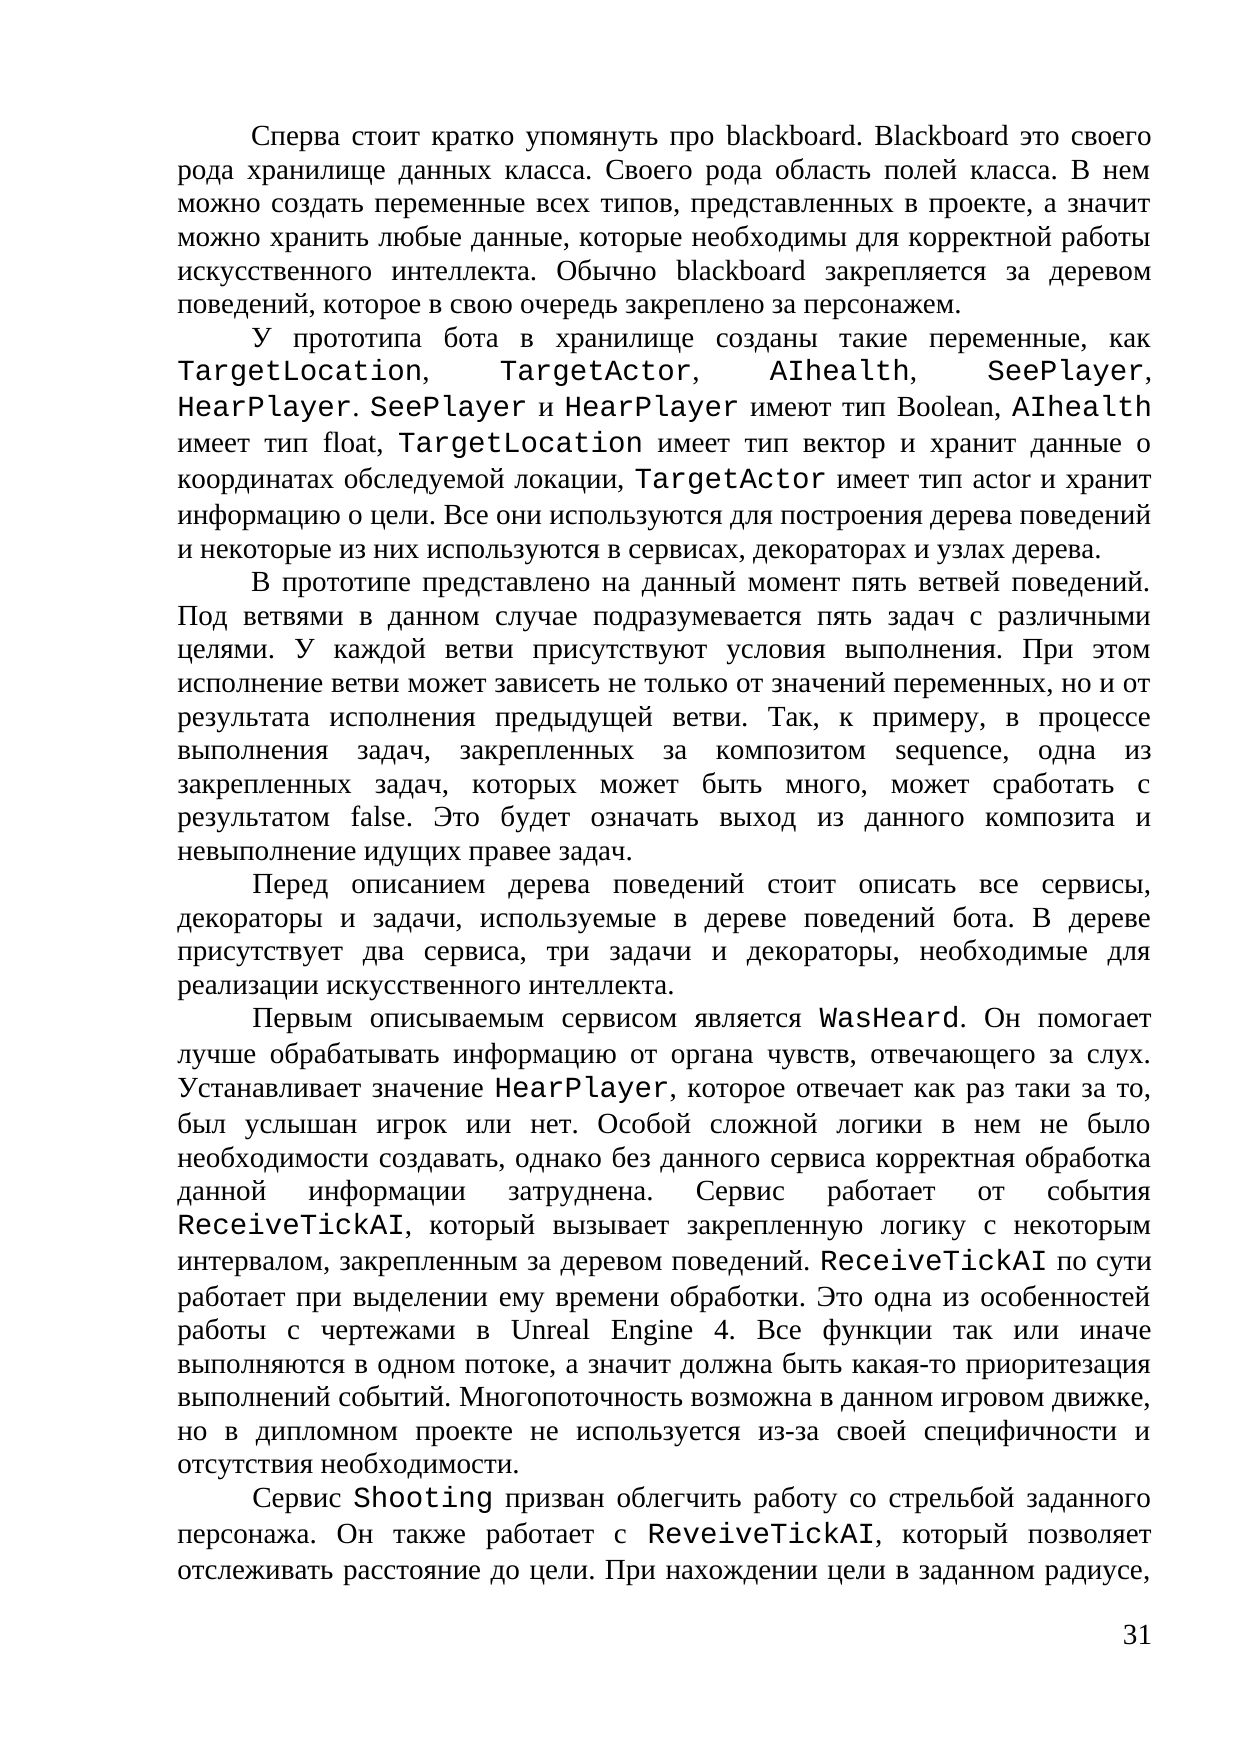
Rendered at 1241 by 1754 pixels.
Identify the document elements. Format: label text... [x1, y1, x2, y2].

text Первым описываемым сервисом является WasHeard. Он помогает лучше обрабатывать информацию от органа чувств, отвечающего за слух. Устанавливает значение HearPlayer, которое отвечает как раз таки за то, был услышан игрок или нет. Особой сложной логики в нем не было необходимости создавать, однако без данного сервиса корректная обработка данной информации затруднена. Сервис работает от события ReceiveTickAI, который вызывает закрепленную логику с некоторым интервалом, закрепленным за деревом поведений. ReceiveTickAI по сути работает при выделении ему времени обработки. Это одна из особенностей работы с чертежами в Unreal Engine 4. Все функции так или иначе выполняются в одном потоке, а значит должна быть какая-то приоритезация выполнений событий. Многопоточность возможна в данном игровом движке, но в дипломном проекте не используется из-за своей специфичности и отсутствия необходимости. [177, 1001, 1152, 1480]
text У прототипа бота в хранилище созданы такие переменные, как TargetLocation, TargetActor, AIhealth, SeePlayer, HearPlayer. SeePlayer и HearPlayer имеют тип Boolean, AIhealth имеет тип float, TargetLocation имеет тип вектор и хранит данные о координатах обследуемой локации, TargetActor имеет тип actor и хранит информацию о цели. Все они используются для построения дерева поведений и некоторые из них используются в сервисах, декораторах и узлах дерева. [177, 320, 1152, 564]
text Перед описанием дерева поведений стоит описать все сервисы, декораторы и задачи, используемые в дереве поведений бота. В дереве присутствует два сервиса, три задачи и декораторы, необходимые для реализации искусственного интеллекта. [177, 866, 1152, 1001]
text Сперва стоит кратко упомянуть про blackboard. Blackboard это своего рода хранилище данных класса. Своего рода область полей класса. В нем можно создать переменные всех типов, представленных в проекте, а значит можно хранить любые данные, которые необходимы для корректной работы искусственного интеллекта. Обычно blackboard закрепляется за деревом поведений, которое в свою очередь закреплено за персонажем. [177, 118, 1152, 320]
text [177, 1480, 1152, 1586]
text В прототипе представлено на данный момент пять ветвей поведений. Под ветвями в данном случае подразумевается пять задач с различными целями. У каждой ветви присутствуют условия выполнения. При этом исполнение ветви может зависеть не только от значений переменных, но и от результата исполнения предыдущей ветви. Так, к примеру, в процессе выполнения задач, закрепленных за композитом sequence, одна из закрепленных задач, которых может быть много, может сработать с результатом false. Это будет означать выход из данного композита и невыполнение идущих правее задач. [177, 564, 1152, 866]
